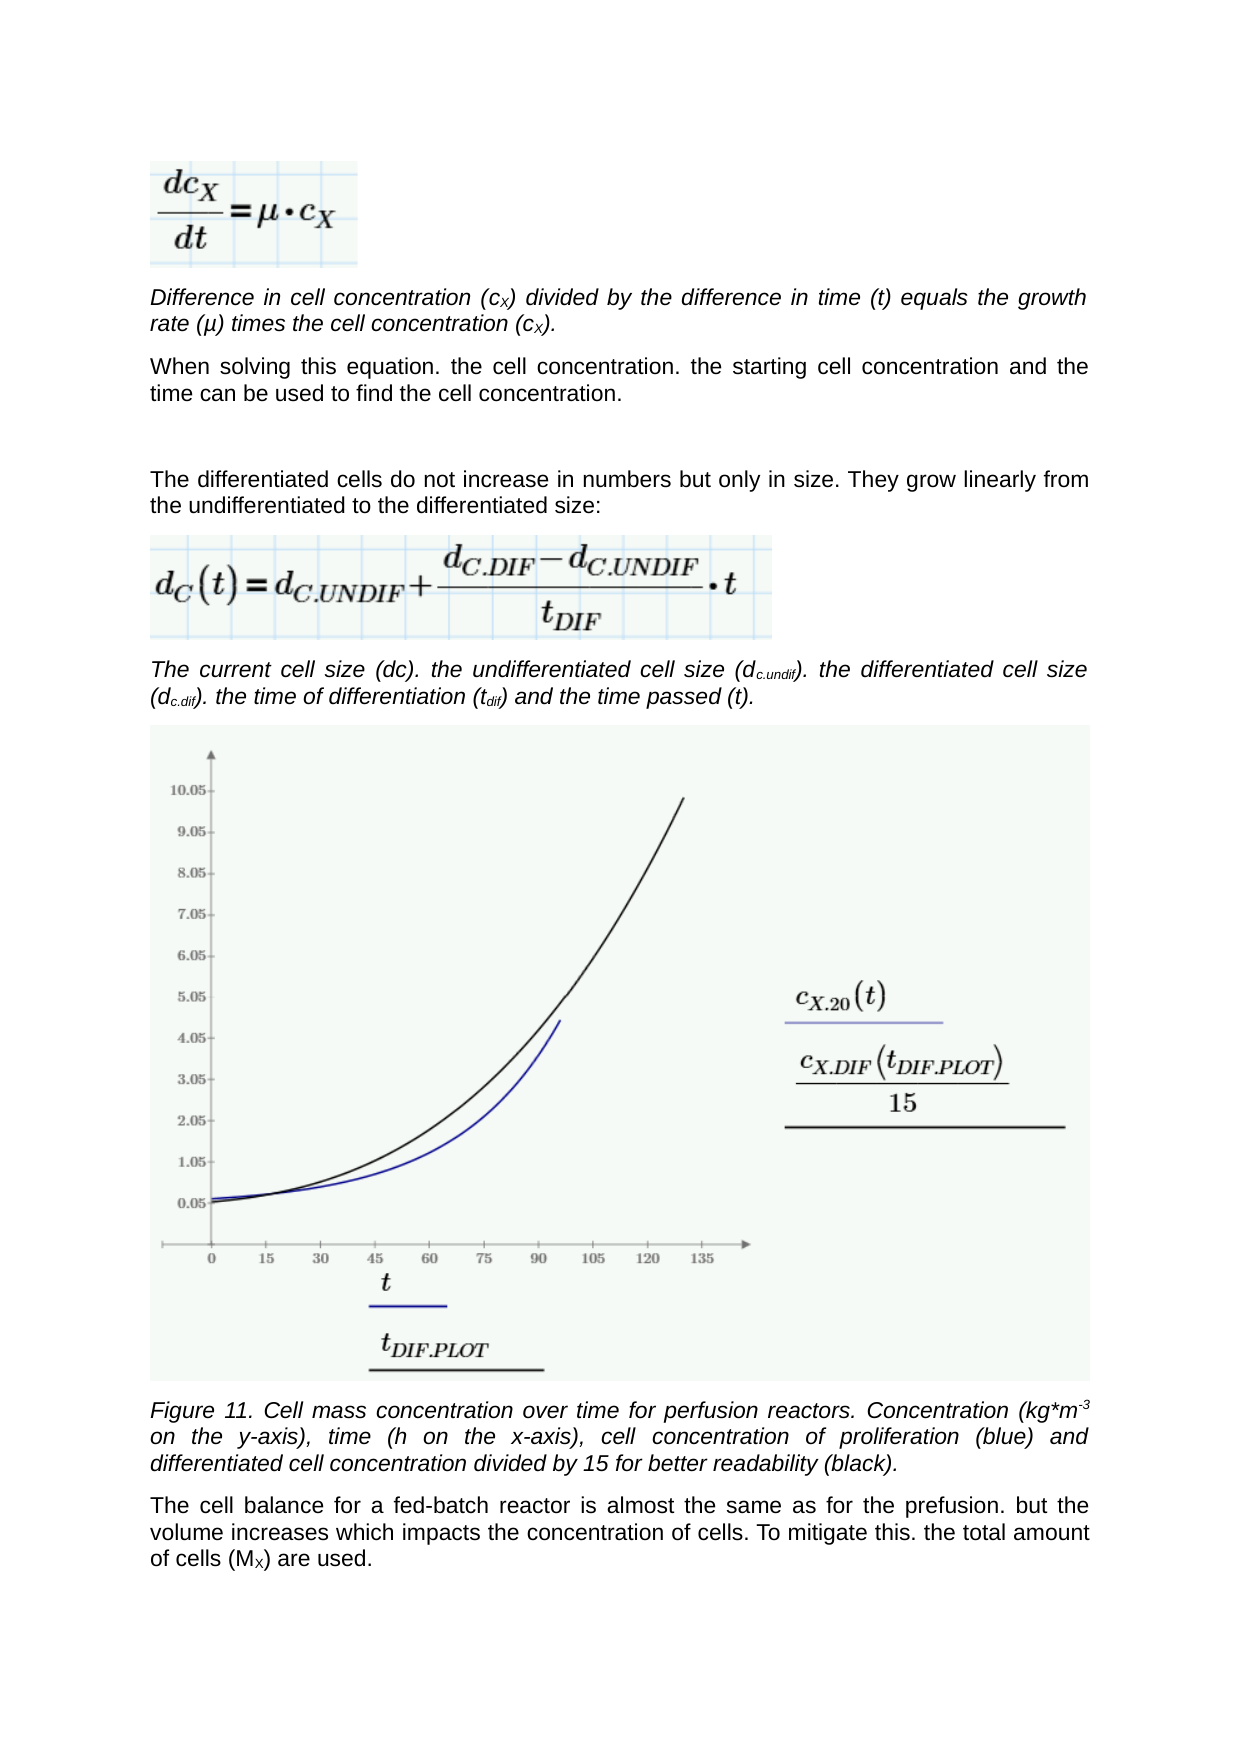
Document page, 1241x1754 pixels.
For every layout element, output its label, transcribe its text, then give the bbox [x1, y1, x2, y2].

text The cell balance for a fed-batch reactor is almost the same as for the prefusion. but the volume increases which impacts the concentration of cells. To mitigate this. the total amount of cells (MX) are used. [150, 1492, 1090, 1572]
picture [150, 725, 1091, 1381]
picture [150, 161, 358, 268]
text The current cell size (dc). the undifferentiated cell size (dc.undif). the differentiated cell size (dc.dif). the time of differentiation (tdif) and the time passed (t). [150, 656, 1090, 709]
text When solving this equation. the cell concentration. the starting cell concentration and the time can be used to find the cell concentration. [150, 353, 1090, 406]
text Difference in cell concentration (cX) divided by the difference in time (t) equals the growth rate (µ) times the cell concentration (cX). [150, 284, 1090, 337]
text Figure 11. Cell mass concentration over time for perfusion reactors. Concentration (kg*m-3 on the y-axis), time (h on the x-axis), cell concentration of proliferation (blue) and differentiated cell concentration divided by 15 for better readability (black). [150, 1397, 1090, 1476]
text The differentiated cells do not increase in numbers but only in size. They grow linearly from the undifferentiated to the differentiated size: [150, 466, 1090, 518]
picture [150, 535, 772, 640]
